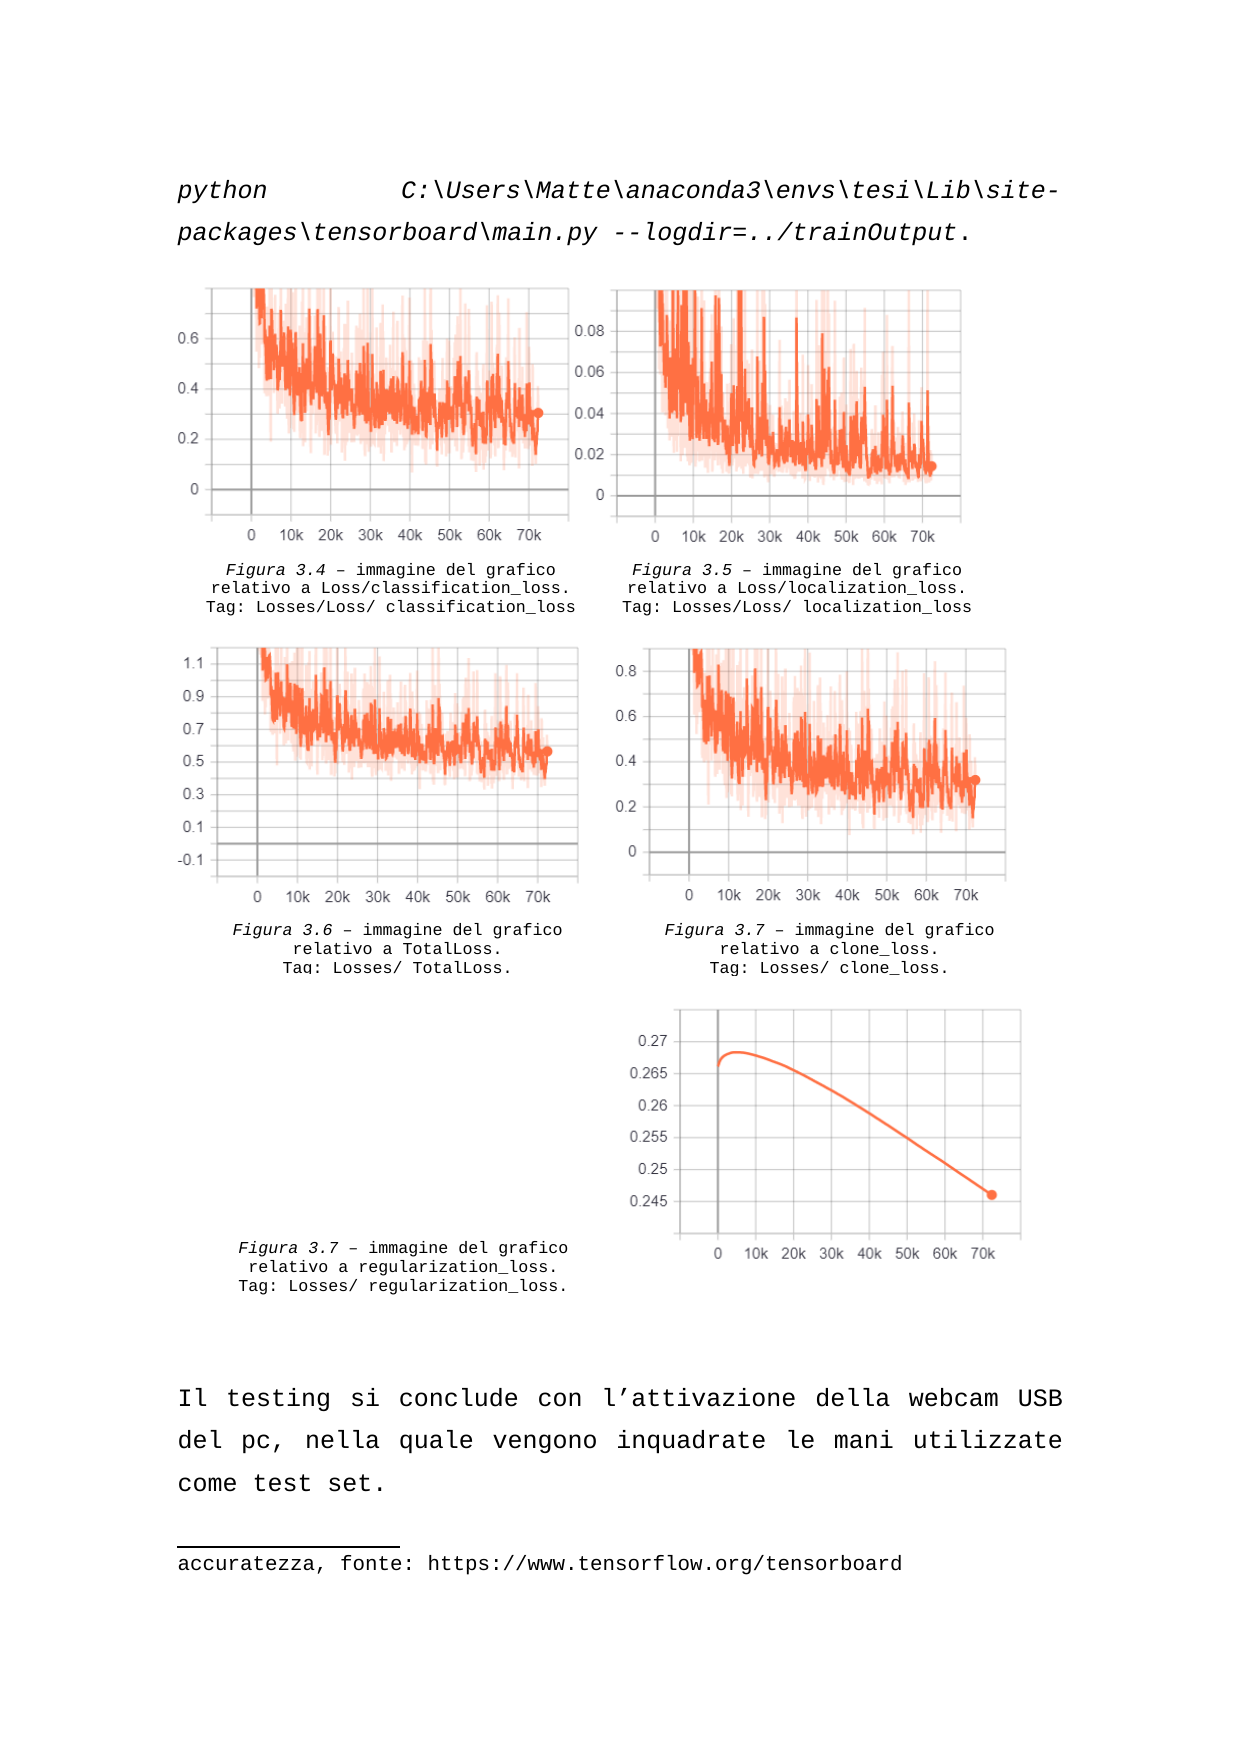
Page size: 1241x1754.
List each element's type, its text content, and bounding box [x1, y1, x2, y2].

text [177, 177, 1063, 248]
picture [177, 287, 963, 544]
picture [612, 646, 1009, 907]
picture [626, 1005, 1025, 1262]
picture [177, 646, 583, 907]
text Il testing si conclude con l’attivazione della webcam USB del pc, nella quale vengono inquadrate le mani utilizzate come test set. [177, 1386, 1063, 1499]
